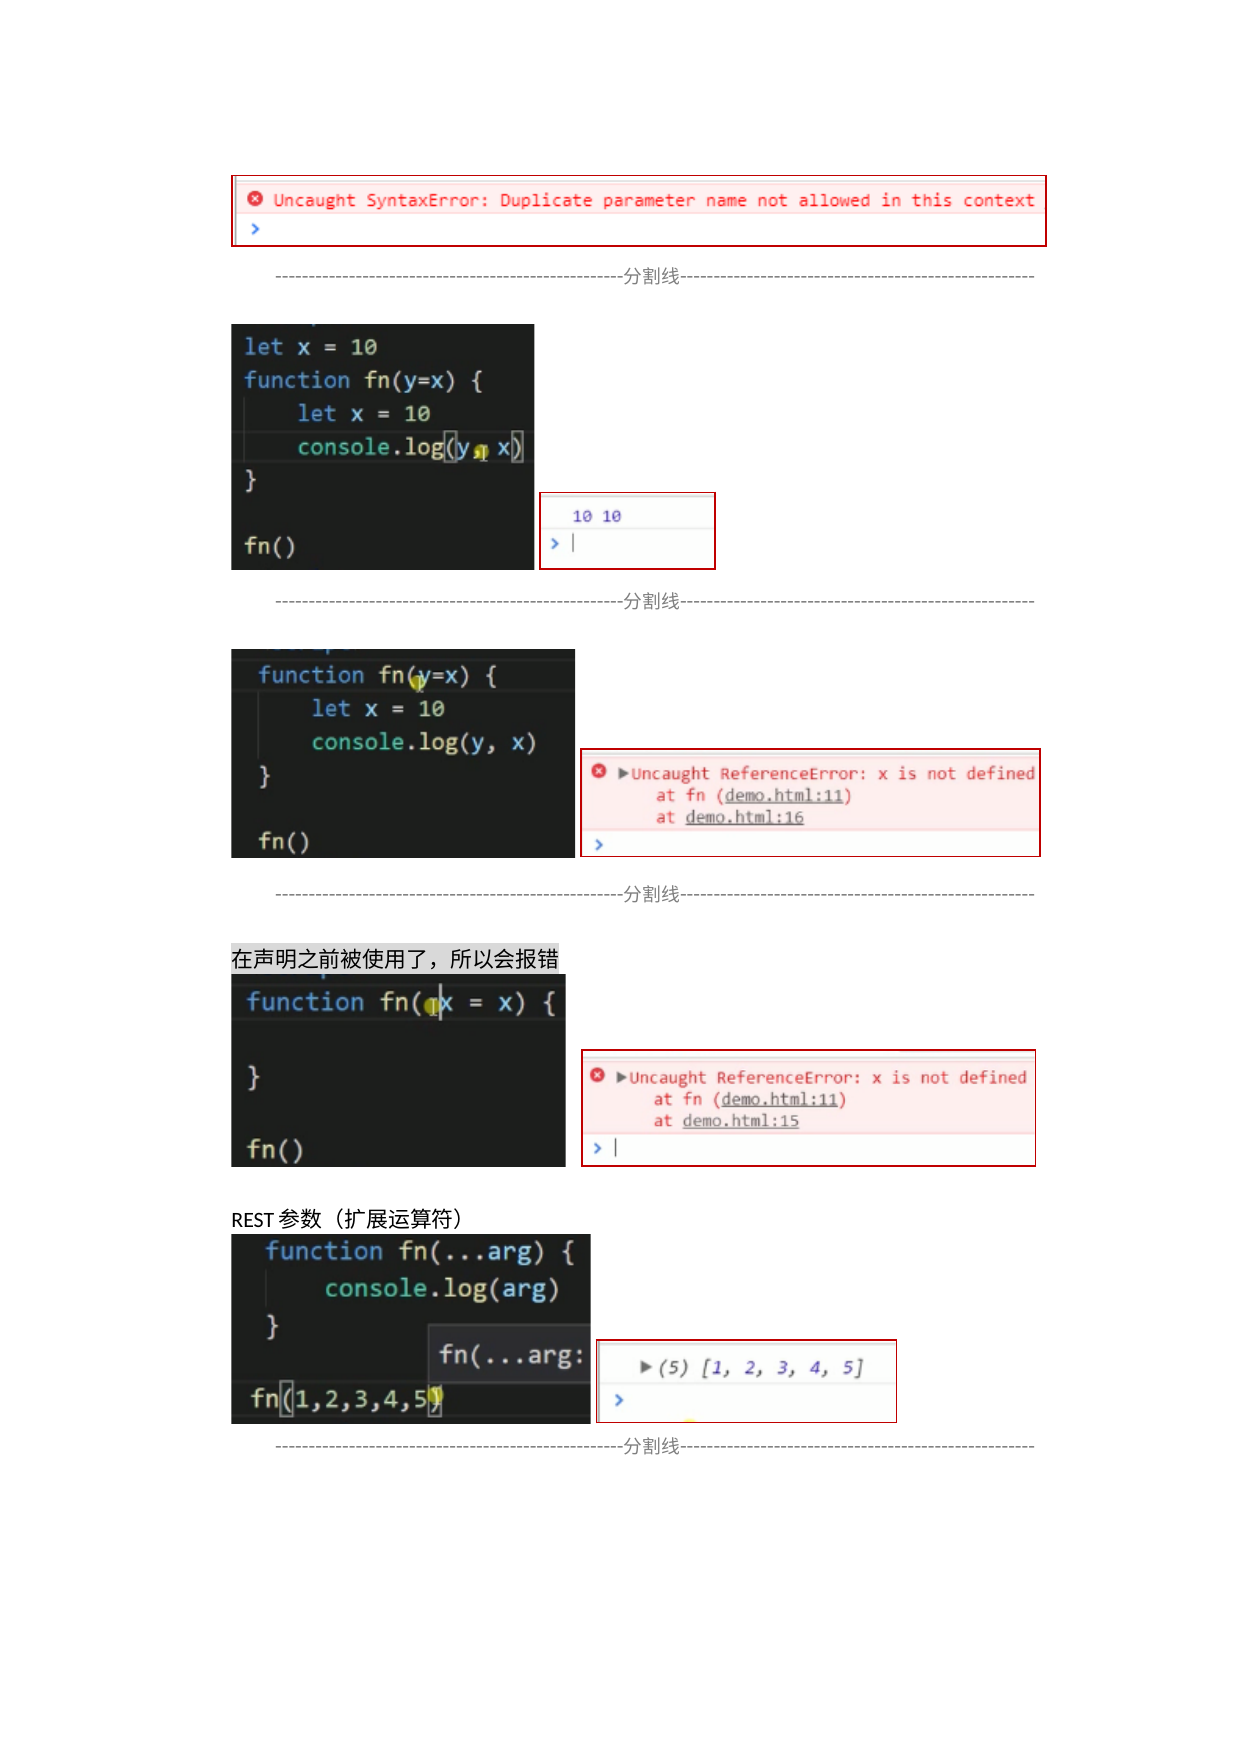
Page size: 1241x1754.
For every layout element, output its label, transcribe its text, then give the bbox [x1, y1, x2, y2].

text ----------------------------------------------------分割线----------------------------------------------------- [231, 259, 1053, 292]
picture [233, 176, 1045, 245]
picture [231, 1234, 591, 1424]
picture [583, 1051, 1035, 1165]
text ----------------------------------------------------分割线----------------------------------------------------- [231, 584, 1053, 617]
picture [231, 649, 575, 858]
picture [597, 1341, 896, 1422]
text ----------------------------------------------------分割线----------------------------------------------------- [231, 1429, 1053, 1462]
picture [541, 493, 714, 568]
text REST参数（扩展运算符） [187, 1202, 1053, 1234]
picture [231, 974, 566, 1167]
picture [231, 324, 535, 570]
picture [582, 750, 1039, 856]
text 在声明之前被使用了，所以会报错 [187, 942, 1053, 974]
text ----------------------------------------------------分割线----------------------------------------------------- [231, 877, 1053, 909]
